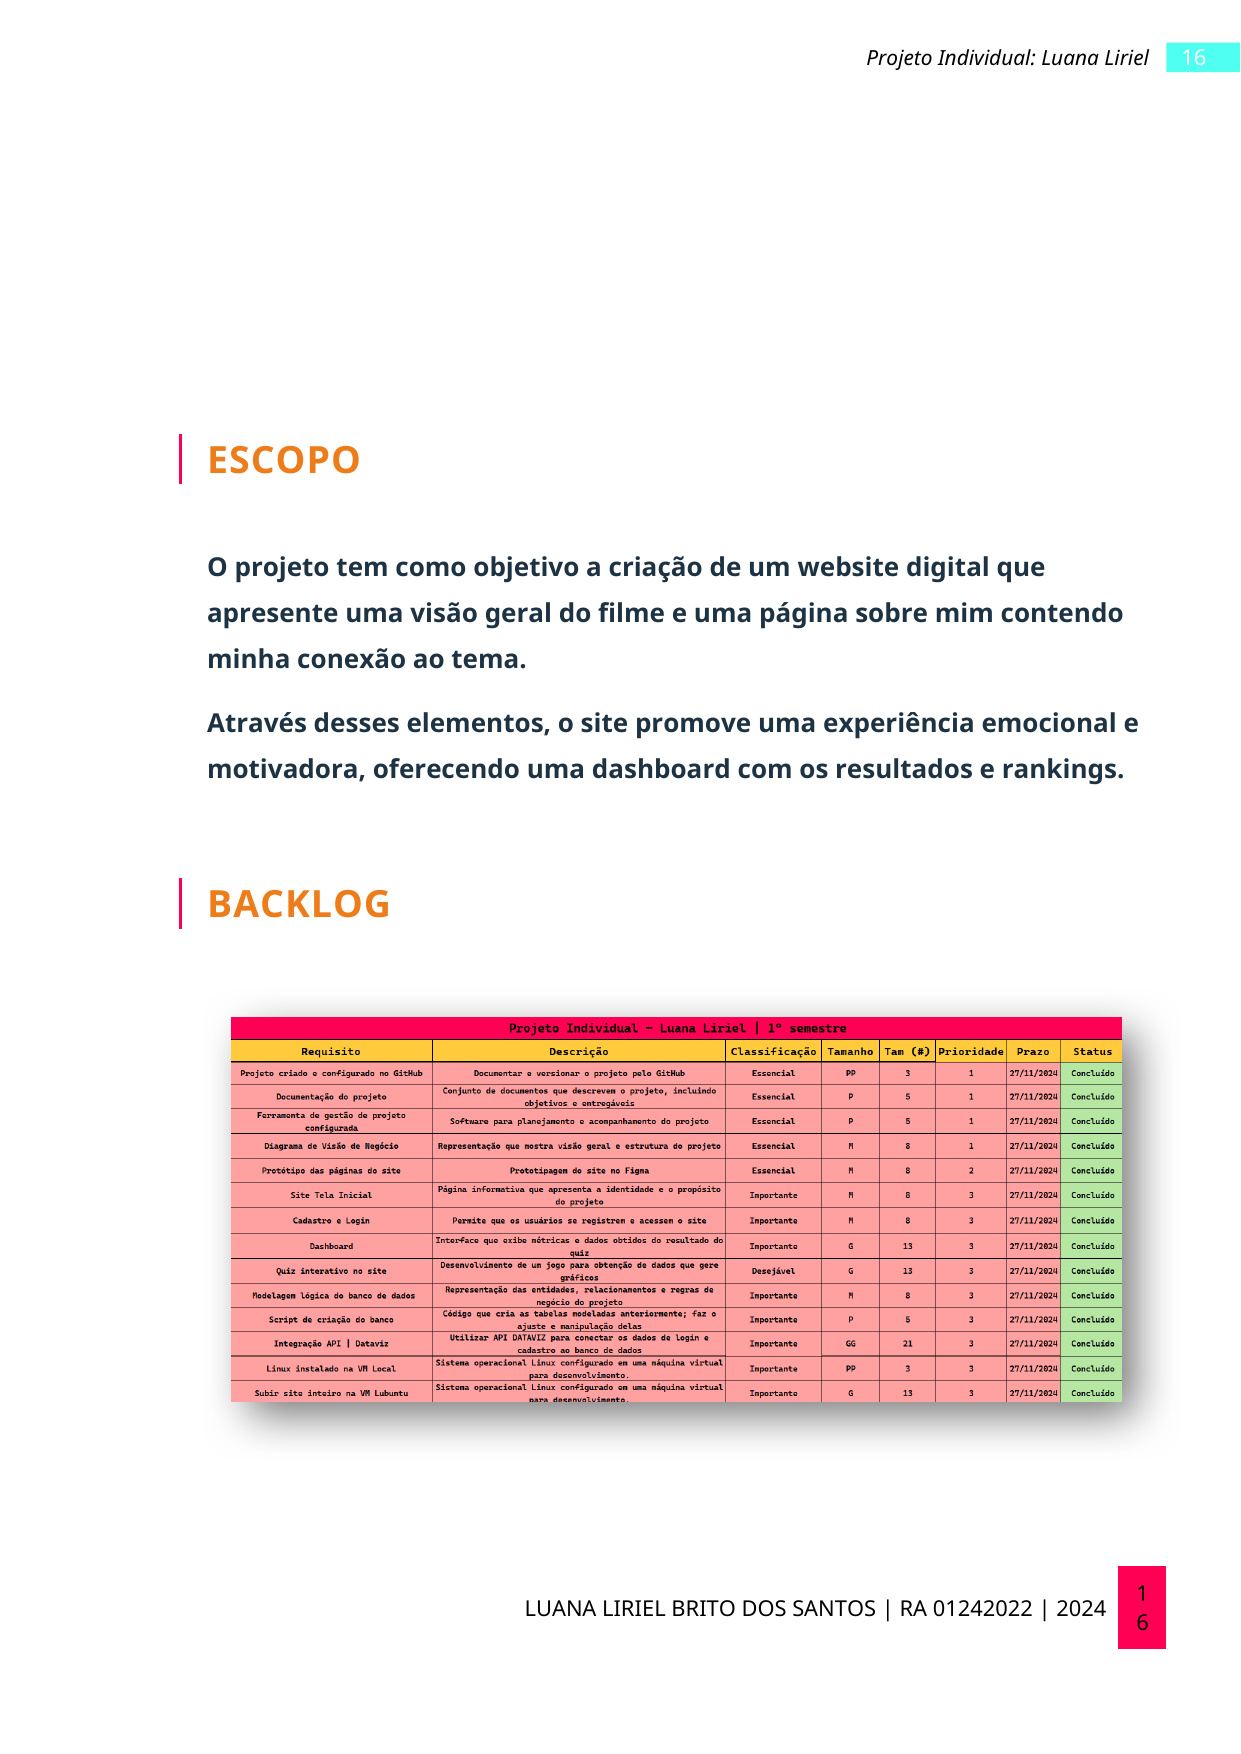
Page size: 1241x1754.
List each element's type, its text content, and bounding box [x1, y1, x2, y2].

picture [231, 1017, 1122, 1402]
subtitle Backlog [182, 878, 1166, 929]
text Através desses elementos, o site promove uma experiência emocional e motivadora, oferecendo uma dashboard com os resultados e rankings. [207, 704, 1166, 786]
text O projeto tem como objetivo a criação de um website digital que apresente uma visão geral do filme e uma página sobre mim contendo minha conexão ao tema. [207, 548, 1166, 676]
subtitle Escopo [179, 433, 1166, 484]
